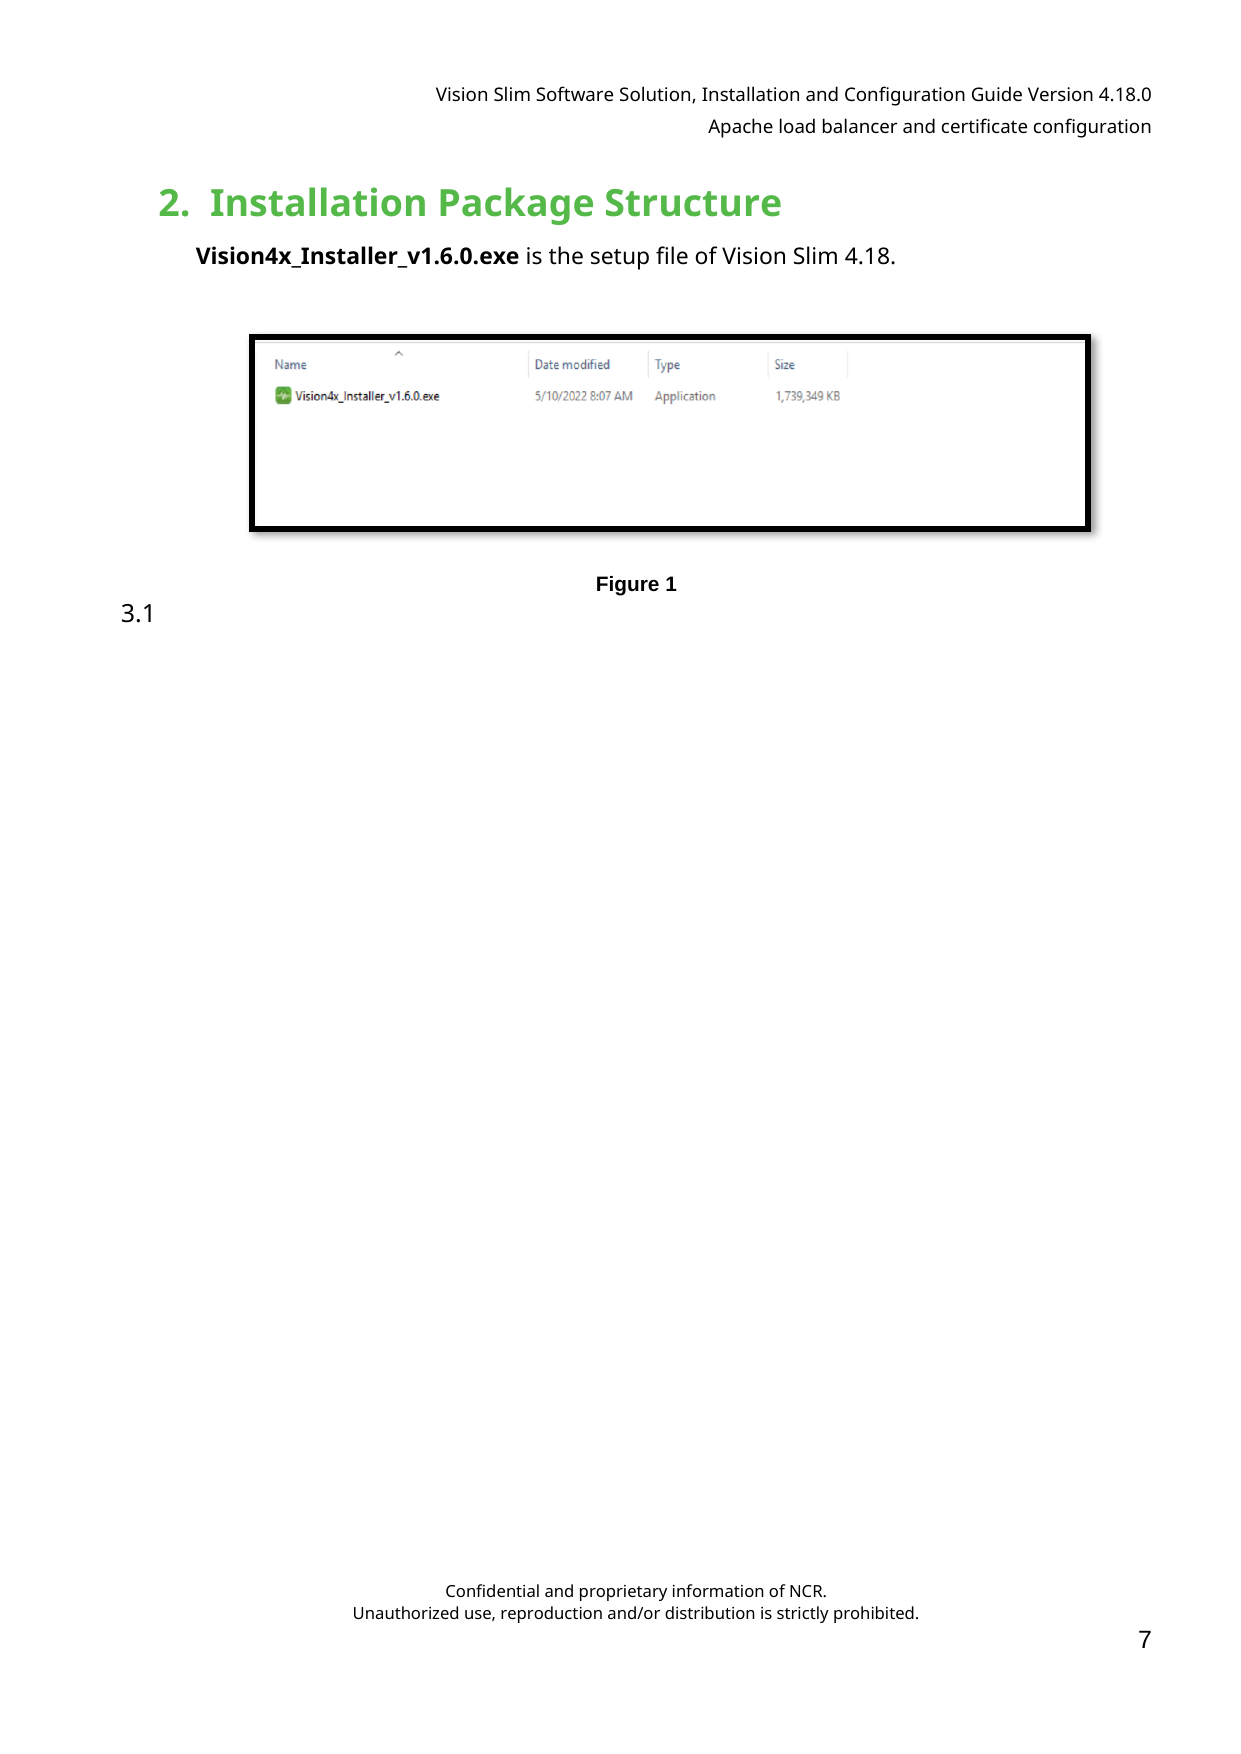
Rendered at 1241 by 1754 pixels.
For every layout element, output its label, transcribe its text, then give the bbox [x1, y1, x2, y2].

text Vision4x_Installer_v1.6.0.exe is the setup file of Vision Slim 4.18. [196, 240, 1152, 271]
picture [255, 340, 1085, 526]
text Figure 1 [121, 572, 1152, 596]
title Installation Package Structure [158, 177, 1152, 228]
